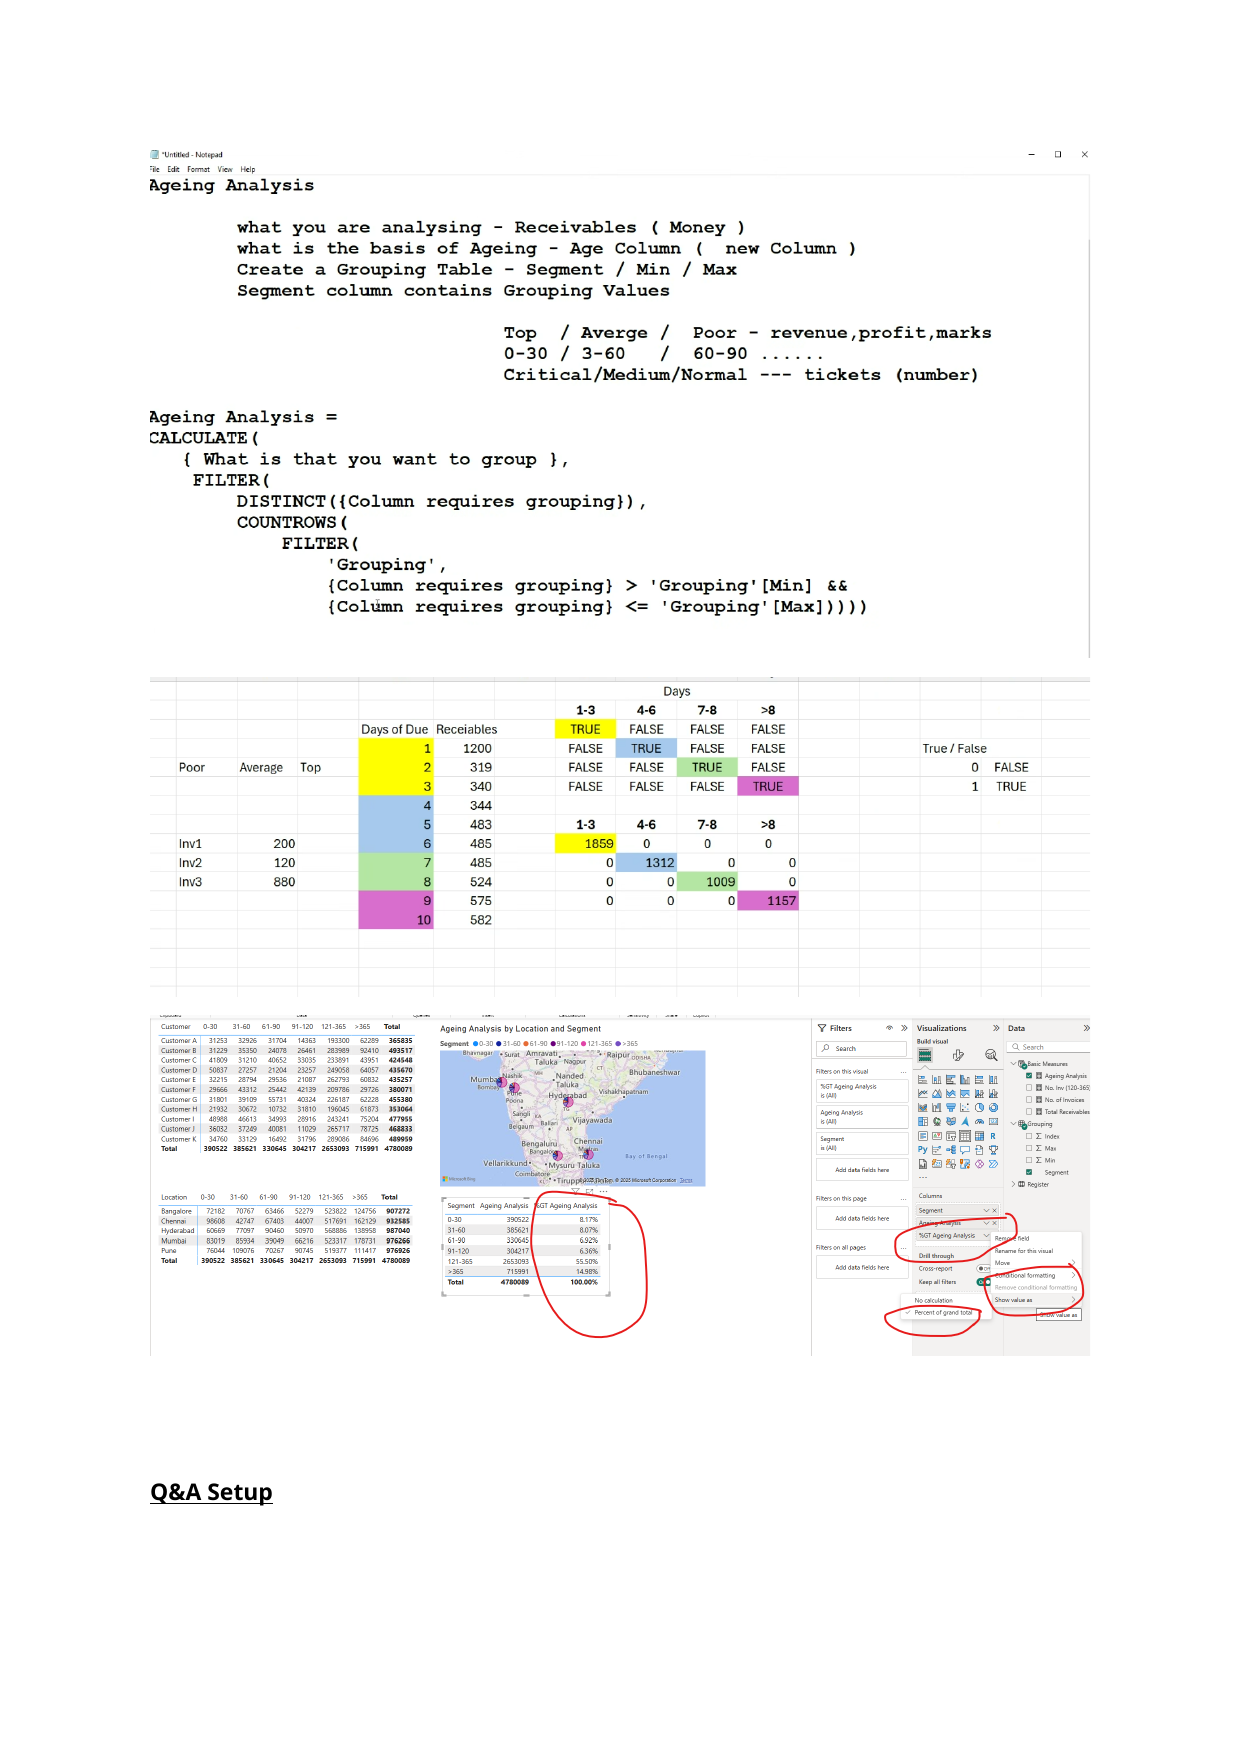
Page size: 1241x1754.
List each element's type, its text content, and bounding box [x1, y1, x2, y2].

picture [150, 677, 1091, 997]
picture [150, 150, 1091, 658]
picture [150, 1015, 1091, 1356]
text Q&A Setup [150, 1476, 1090, 1507]
